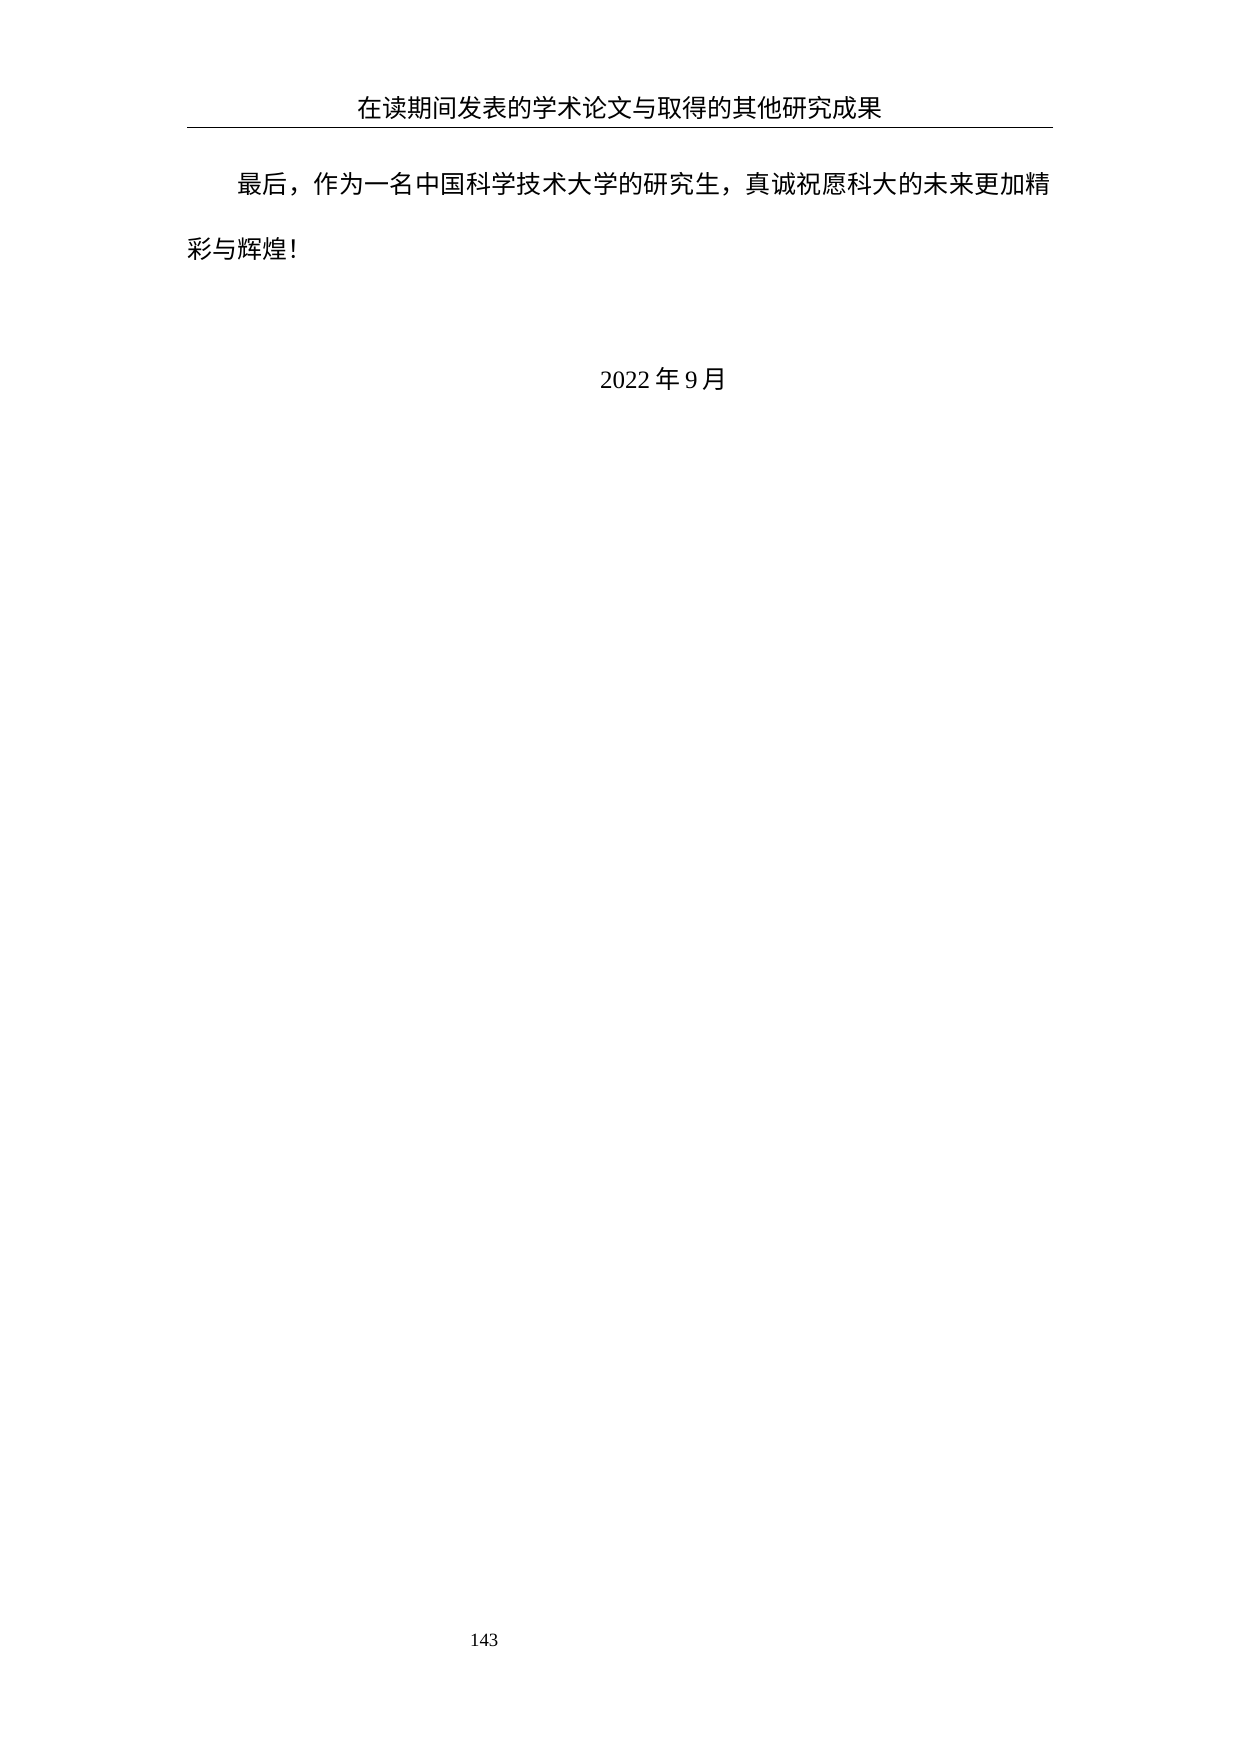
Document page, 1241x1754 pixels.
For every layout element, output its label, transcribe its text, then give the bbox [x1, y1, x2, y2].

text 最后，作为一名中国科学技术大学的研究生，真诚祝愿科大的未来更加精彩与辉煌！ [187, 150, 1053, 280]
text 2022年9月 [187, 345, 1053, 410]
